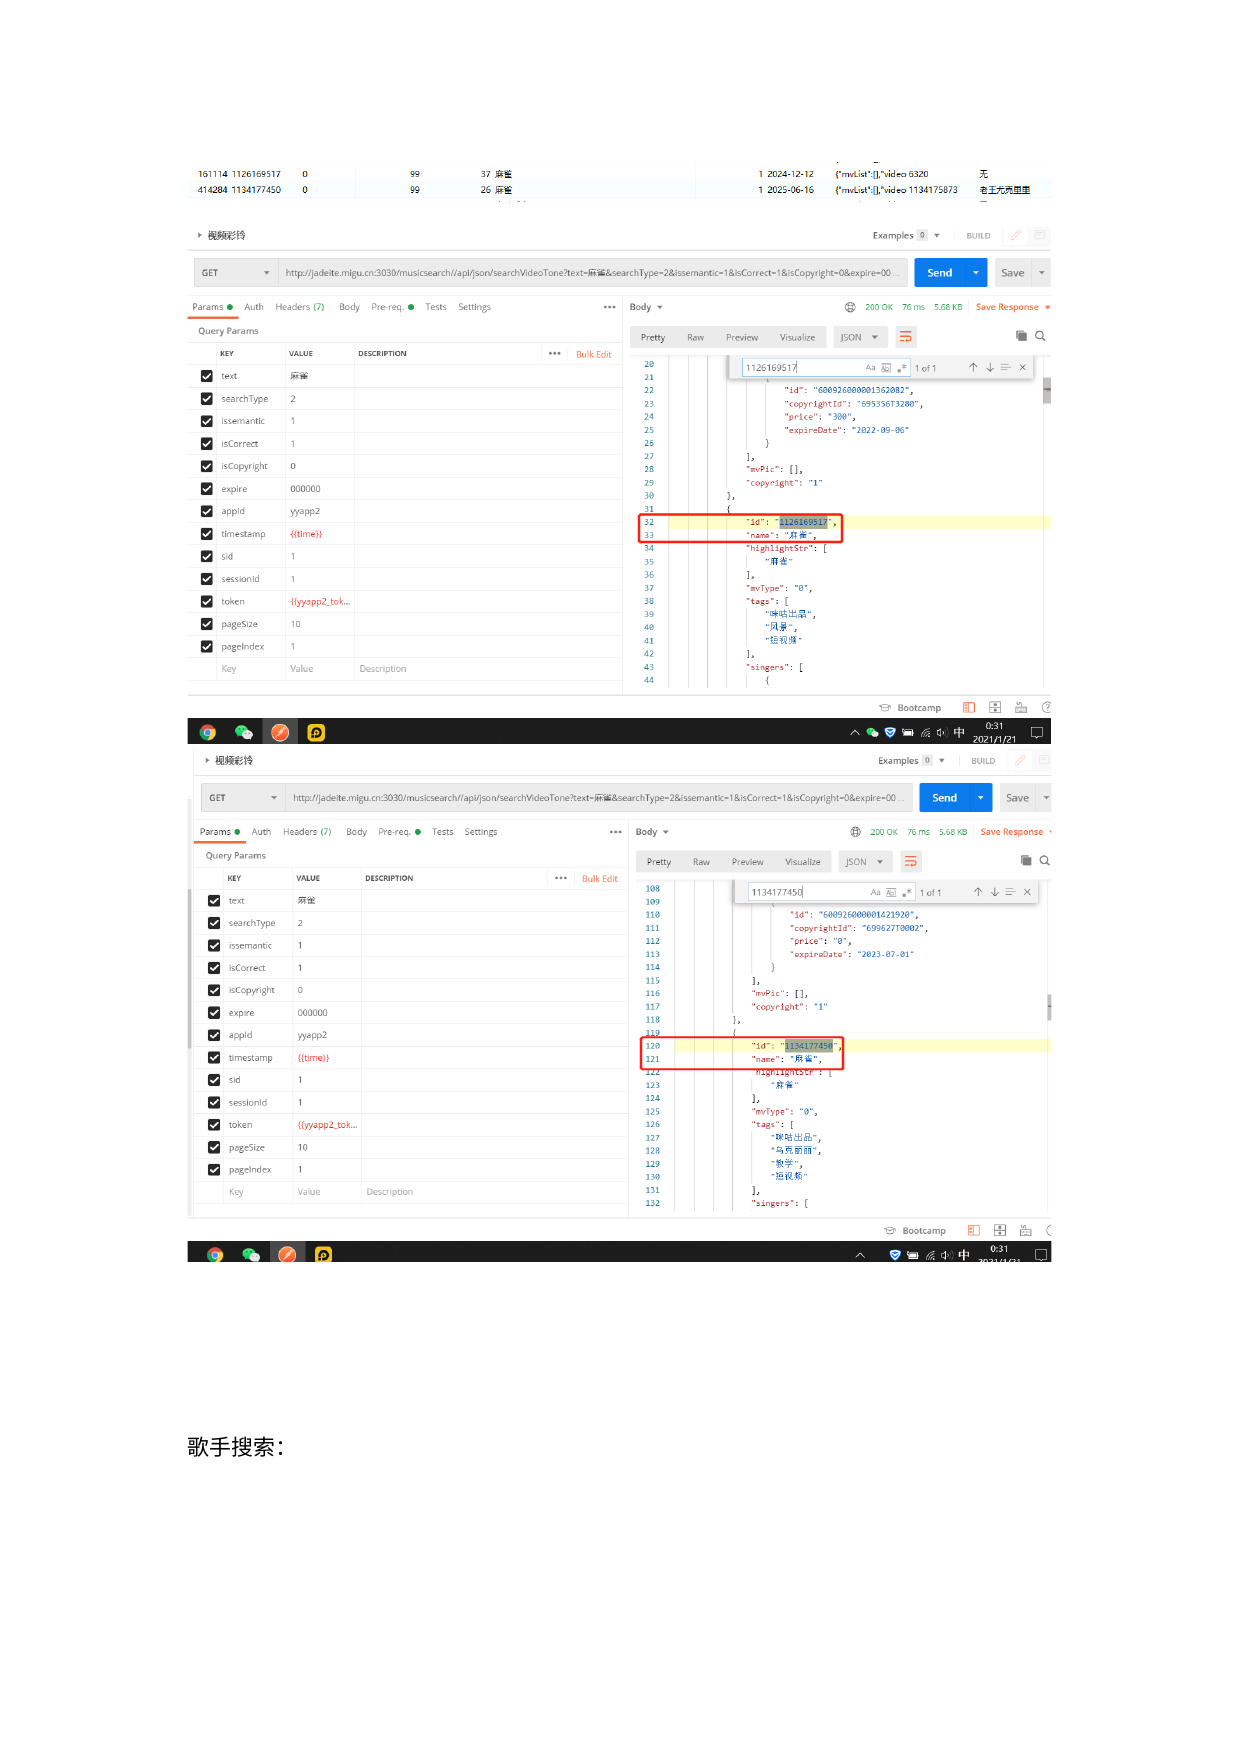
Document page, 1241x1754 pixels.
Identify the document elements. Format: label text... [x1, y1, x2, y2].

picture [187, 227, 1051, 744]
picture [187, 747, 1052, 1262]
picture [187, 162, 1053, 202]
text 歌手搜索： [187, 1429, 1053, 1462]
